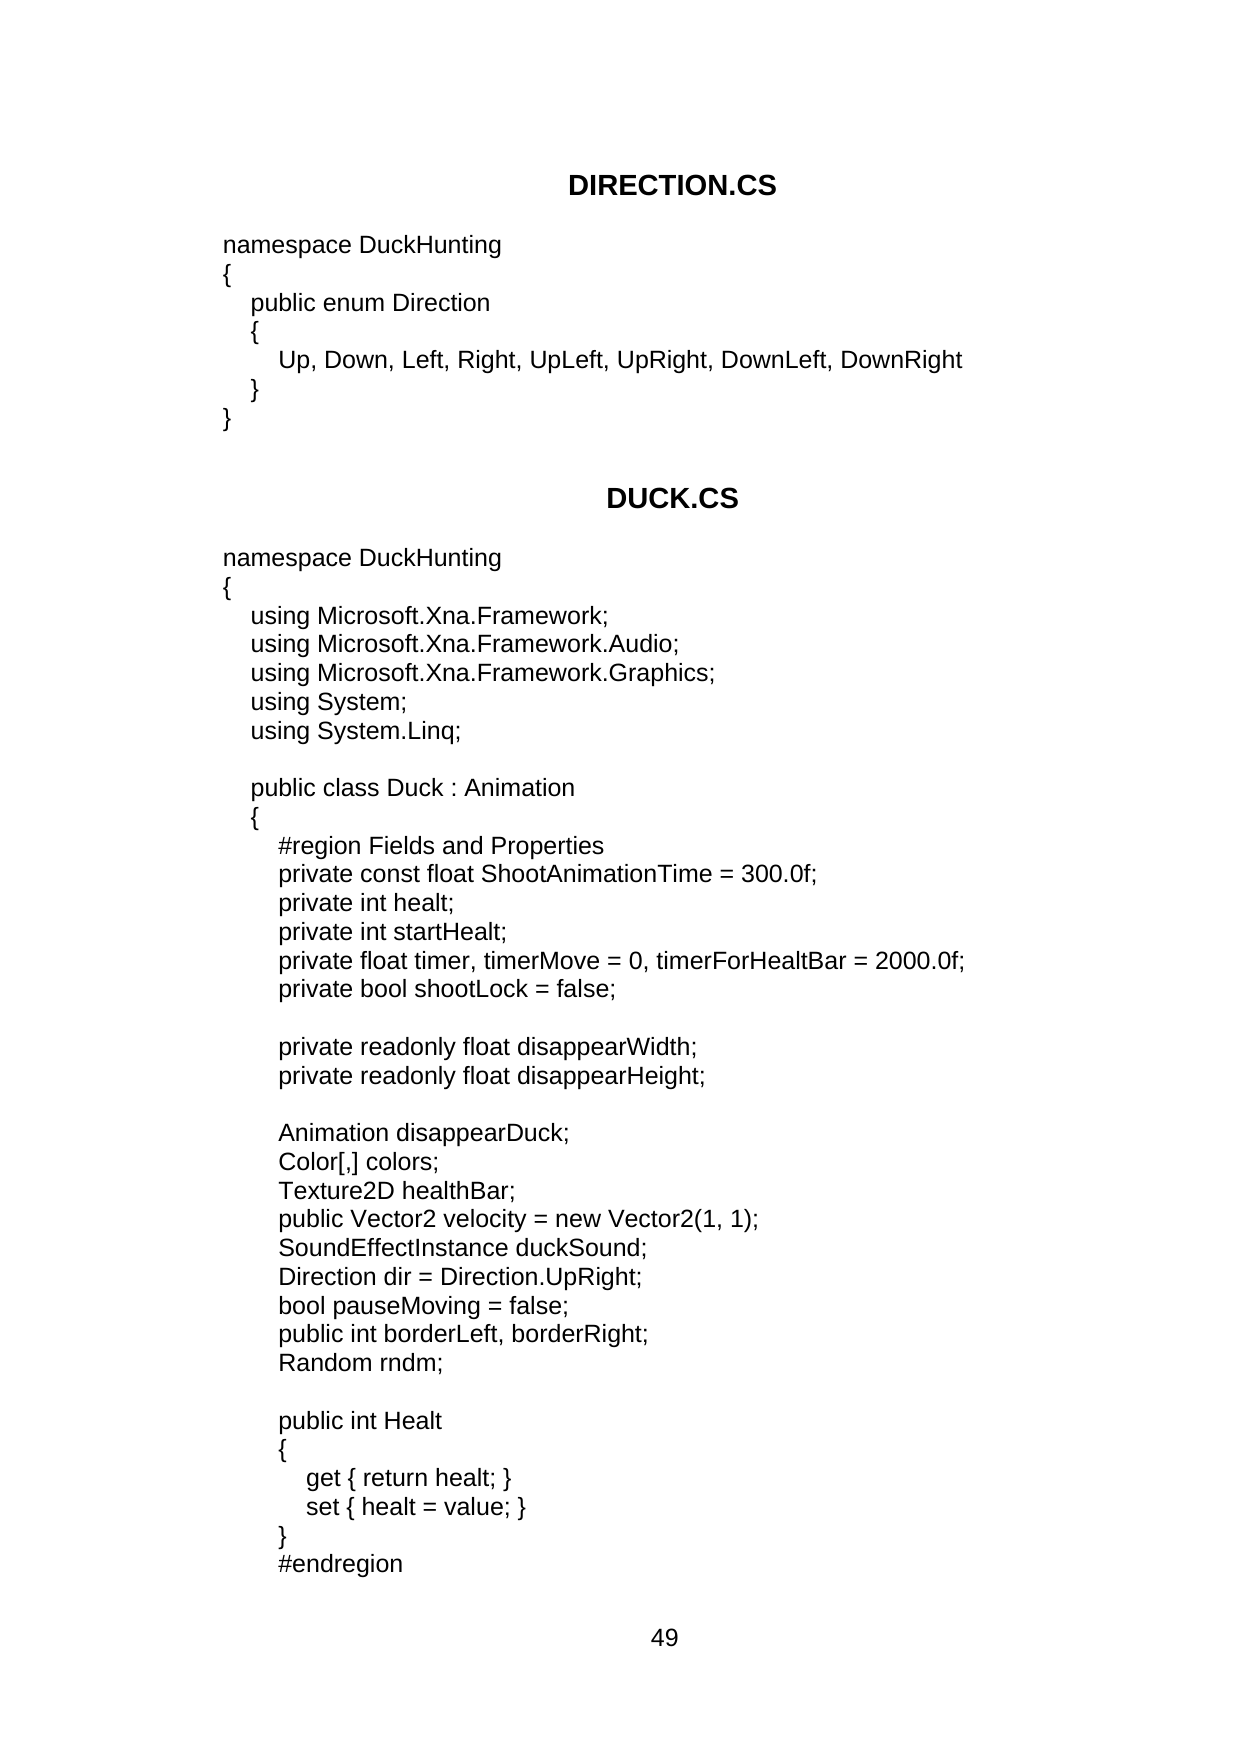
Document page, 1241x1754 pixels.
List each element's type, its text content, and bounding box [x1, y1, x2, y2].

text set { healt = value; } [223, 1492, 1122, 1521]
text using System.Linq; [223, 716, 1122, 744]
text using Microsoft.Xna.Framework.Graphics; [223, 658, 1122, 687]
text public class Duck : Animation [223, 773, 1122, 802]
text Direction dir = Direction.UpRight; [223, 1262, 1122, 1291]
text } [223, 374, 1122, 402]
text namespace DuckHunting [223, 230, 1122, 259]
text bool pauseMoving = false; [223, 1291, 1122, 1319]
text using Microsoft.Xna.Framework; [223, 601, 1122, 629]
text } [223, 1521, 1122, 1549]
text Color[,] colors; [223, 1147, 1122, 1176]
text get { return healt; } [223, 1463, 1122, 1492]
text { [223, 1434, 1122, 1463]
text namespace DuckHunting [223, 543, 1122, 572]
text private int startHealt; [223, 917, 1122, 946]
text { [223, 802, 1122, 831]
text Animation disappearDuck; [223, 1118, 1122, 1147]
text #region Fields and Properties [223, 831, 1122, 859]
text public int Healt [223, 1406, 1122, 1434]
text private const float ShootAnimationTime = 300.0f; [223, 859, 1122, 888]
text { [223, 259, 1122, 287]
text private bool shootLock = false; [223, 974, 1122, 1003]
text SoundEffectInstance duckSound; [223, 1233, 1122, 1262]
text { [223, 316, 1122, 345]
text using System; [223, 687, 1122, 716]
text public Vector2 velocity = new Vector2(1, 1); [223, 1204, 1122, 1233]
text Texture2D healthBar; [223, 1176, 1122, 1204]
text public enum Direction [223, 287, 1122, 316]
text public int borderLeft, borderRight; [223, 1319, 1122, 1348]
text private readonly float disappearHeight; [223, 1061, 1122, 1089]
text private readonly float disappearWidth; [223, 1032, 1122, 1061]
subtitle DIRECTION.CS [223, 168, 1122, 201]
subtitle DUCK.CS [223, 481, 1122, 514]
text Random rndm; [223, 1348, 1122, 1377]
text private int healt; [223, 888, 1122, 917]
text private float timer, timerMove = 0, timerForHealtBar = 2000.0f; [223, 946, 1122, 974]
text using Microsoft.Xna.Framework.Audio; [223, 629, 1122, 658]
text #endregion [223, 1549, 1122, 1578]
text { [223, 572, 1122, 601]
text Up, Down, Left, Right, UpLeft, UpRight, DownLeft, DownRight [223, 345, 1122, 374]
text } [223, 402, 1122, 431]
